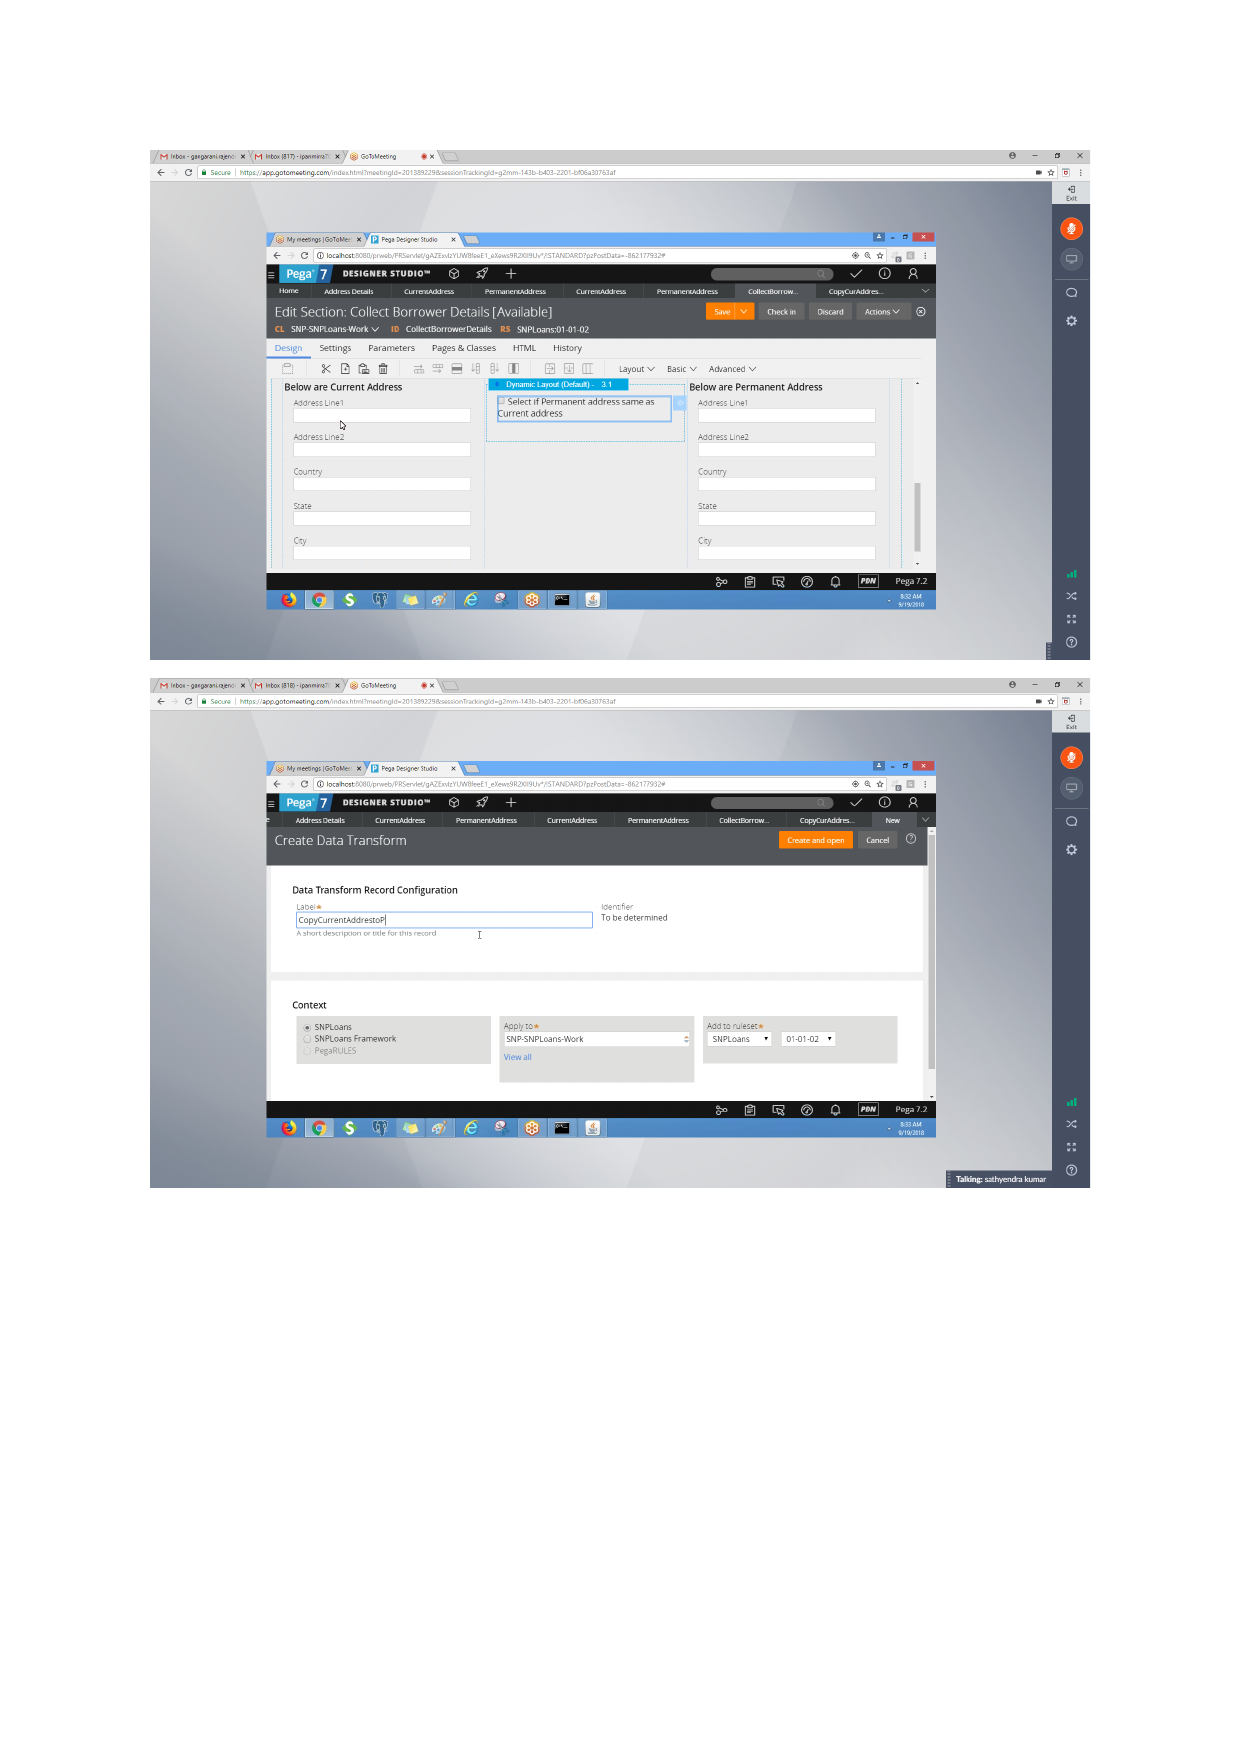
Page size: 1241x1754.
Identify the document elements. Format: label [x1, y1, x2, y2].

picture [150, 150, 1091, 660]
picture [150, 678, 1091, 1188]
